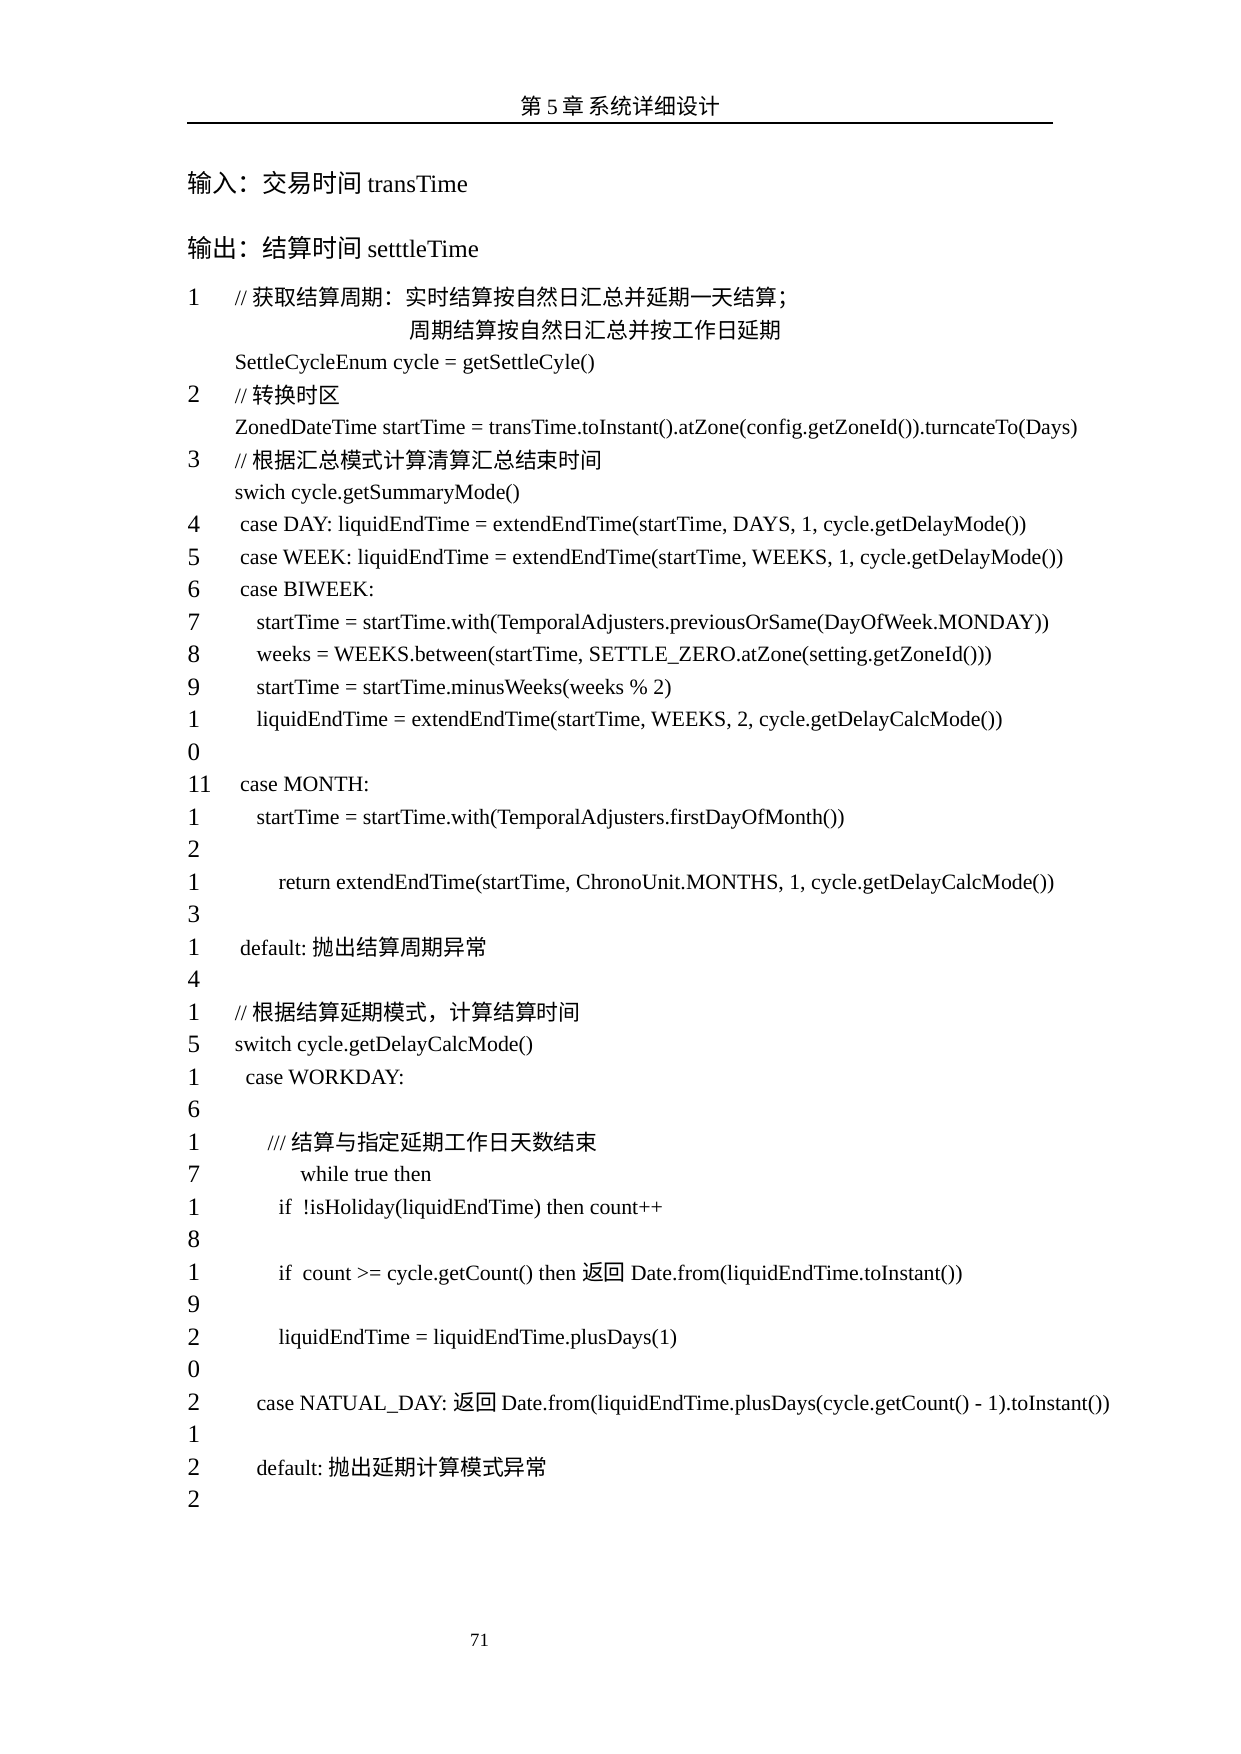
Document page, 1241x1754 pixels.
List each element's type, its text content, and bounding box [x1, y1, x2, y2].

table_cell 12 [176, 800, 223, 865]
table_cell case WEEK: liquidEndTime = extendEndTime(startTime, WEEKS, 1, cycle.getDelayMode()) [223, 540, 1147, 572]
table_cell return extendEndTime(startTime, ChronoUnit.MONTHS, 1, cycle.getDelayCalcMode()) [223, 865, 1147, 930]
table_cell 6 [176, 573, 223, 605]
table_header 1 [176, 280, 223, 377]
table_cell /// 结算与指定延期工作日天数结束 while true then [223, 1125, 1147, 1190]
table_cell 10 [176, 703, 223, 767]
table_cell 19 [176, 1255, 223, 1320]
table_cell 15 [176, 995, 223, 1060]
table_cell startTime = startTime.with(TemporalAdjusters.firstDayOfMonth()) [223, 800, 1147, 865]
table_cell liquidEndTime = extendEndTime(startTime, WEEKS, 2, cycle.getDelayCalcMode()) [223, 703, 1147, 767]
table_cell case WORKDAY: [223, 1060, 1147, 1125]
table_cell 3 [176, 443, 223, 507]
table_cell 18 [176, 1190, 223, 1255]
text 输入：交易时间transTime [187, 150, 1053, 215]
table_cell 7 [176, 605, 223, 637]
table_cell case NATUAL_DAY: 返回Date.from(liquidEndTime.plusDays(cycle.getCount() - 1).toInstant()) [223, 1385, 1147, 1450]
table_cell 13 [176, 865, 223, 930]
table_header // 获取结算周期：实时结算按自然日汇总并延期一天结算； 周期结算按自然日汇总并按工作日延期 SettleCycleEnum cycle = getSettleCyle() [223, 280, 1147, 377]
table_cell 2 [176, 378, 223, 442]
table_cell 14 [176, 930, 223, 995]
table_cell 16 [176, 1060, 223, 1125]
table_cell startTime = startTime.minusWeeks(weeks % 2) [223, 670, 1147, 702]
table_cell 4 [176, 508, 223, 540]
table_cell // 根据汇总模式计算清算汇总结束时间 swich cycle.getSummaryMode() [223, 443, 1147, 507]
table_cell 21 [176, 1385, 223, 1450]
table_cell if count >= cycle.getCount() then 返回 Date.from(liquidEndTime.toInstant()) [223, 1255, 1147, 1320]
table_cell 8 [176, 638, 223, 670]
table_cell 17 [176, 1125, 223, 1190]
table_cell 9 [176, 670, 223, 702]
table_cell 22 [176, 1450, 223, 1515]
table_cell default: 抛出结算周期异常 [223, 930, 1147, 995]
table_cell weeks = WEEKS.between(startTime, SETTLE_ZERO.atZone(setting.getZoneId())) [223, 638, 1147, 670]
table_cell case BIWEEK: [223, 573, 1147, 605]
table_cell case DAY: liquidEndTime = extendEndTime(startTime, DAYS, 1, cycle.getDelayMode()) [223, 508, 1147, 540]
table_cell case MONTH: [223, 768, 1147, 800]
table_cell default: 抛出延期计算模式异常 [223, 1450, 1147, 1515]
table_cell liquidEndTime = liquidEndTime.plusDays(1) [223, 1320, 1147, 1385]
table_cell // 转换时区 ZonedDateTime startTime = transTime.toInstant().atZone(config.getZoneId()).turncateTo(Days) [223, 378, 1147, 442]
table_cell if !isHoliday(liquidEndTime) then count++ [223, 1190, 1147, 1255]
table_cell 20 [176, 1320, 223, 1385]
table_cell // 根据结算延期模式，计算结算时间 switch cycle.getDelayCalcMode() [223, 995, 1147, 1060]
table_cell 11 [176, 768, 223, 800]
table_cell startTime = startTime.with(TemporalAdjusters.previousOrSame(DayOfWeek.MONDAY)) [223, 605, 1147, 637]
text 输出：结算时间setttleTime [187, 215, 1053, 280]
table_cell 5 [176, 540, 223, 572]
